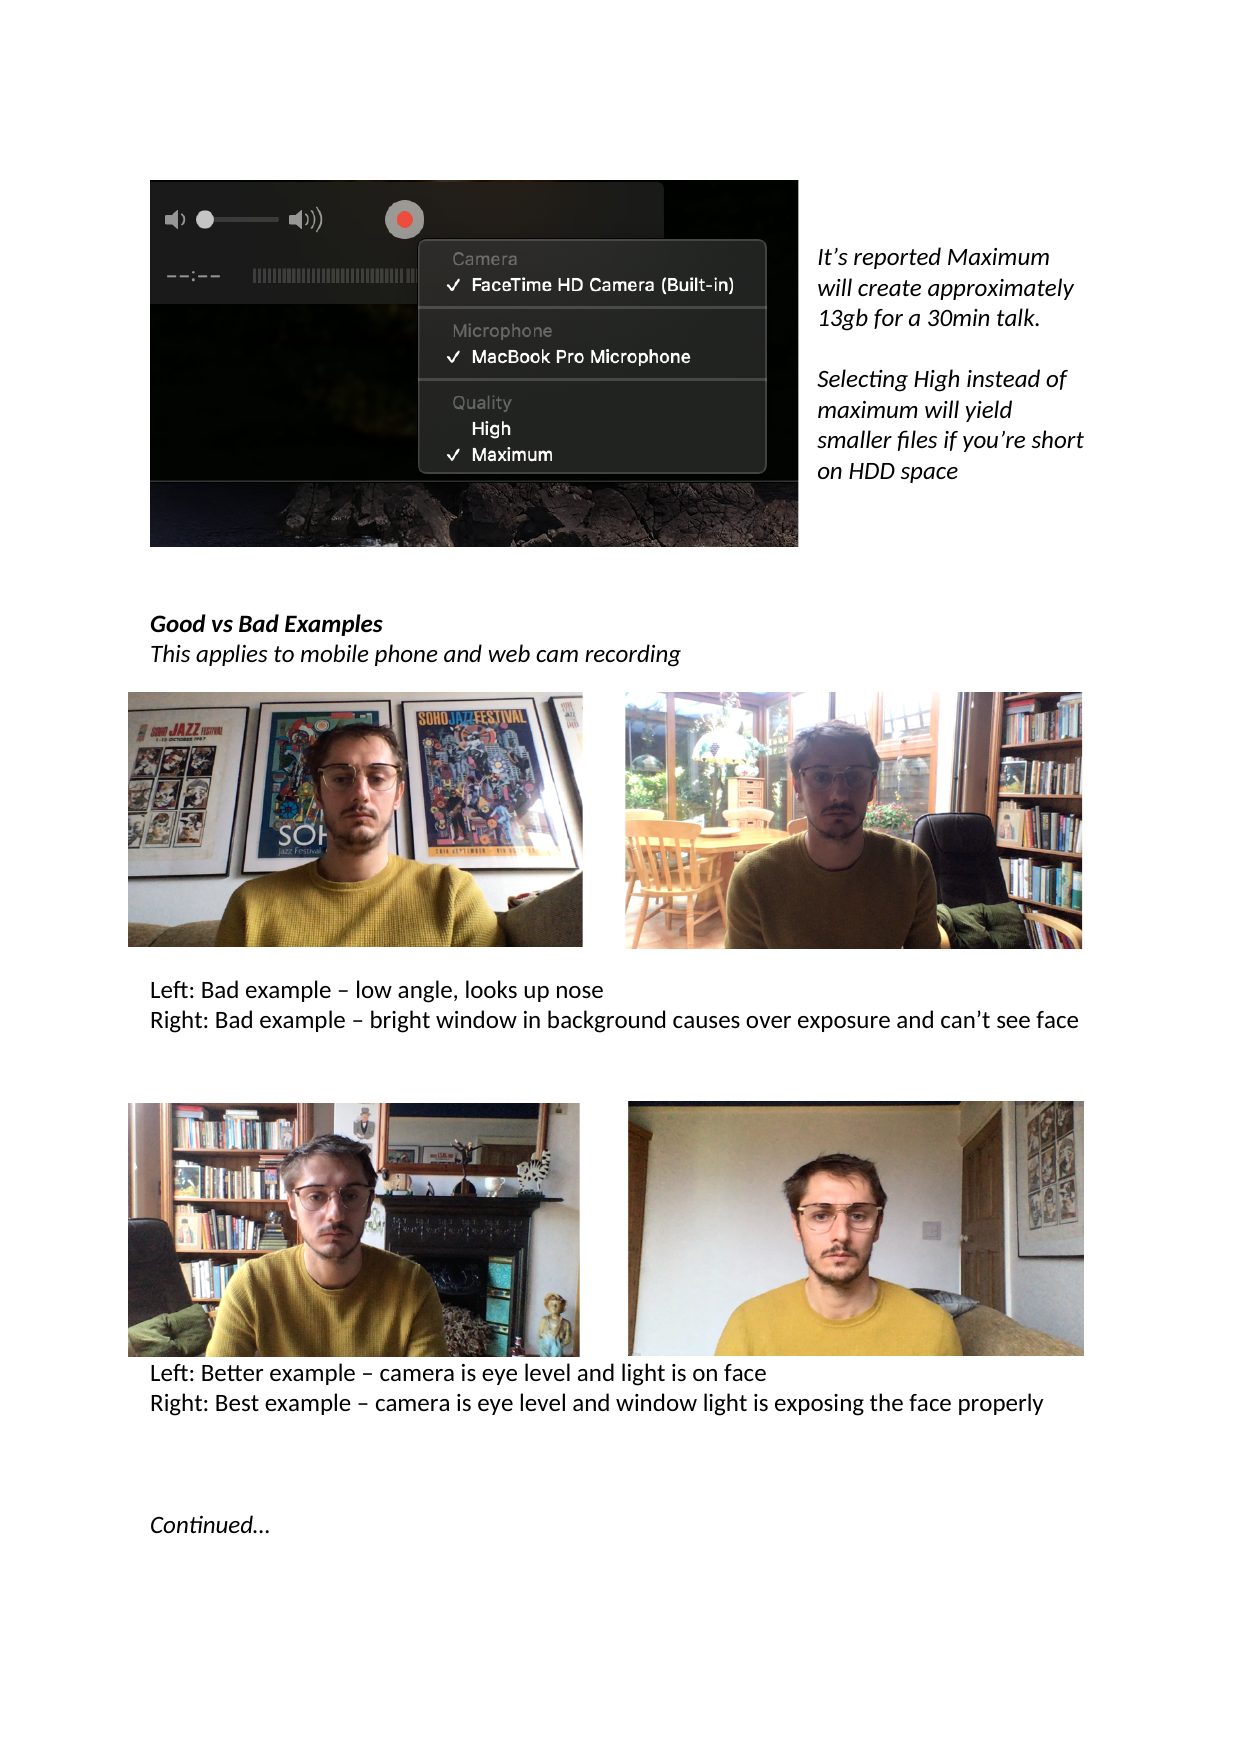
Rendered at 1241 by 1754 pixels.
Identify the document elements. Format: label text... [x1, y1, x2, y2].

text This applies to mobile phone and web cam recording [150, 638, 1090, 669]
text Continued… [150, 1509, 1090, 1540]
text Selecting High instead of maximum will yield smaller files if you’re short on HDD space [799, 364, 1090, 486]
picture [625, 692, 1083, 949]
text Right: Best example – camera is eye level and window light is exposing the face properly [150, 1387, 1090, 1418]
picture [128, 692, 583, 947]
picture [150, 180, 799, 547]
text It’s reported Maximum will create approximately 13gb for a 30min talk. [799, 242, 1090, 333]
text Good vs Bad Examples [150, 608, 1090, 638]
picture [128, 1103, 580, 1357]
picture [628, 1101, 1084, 1356]
